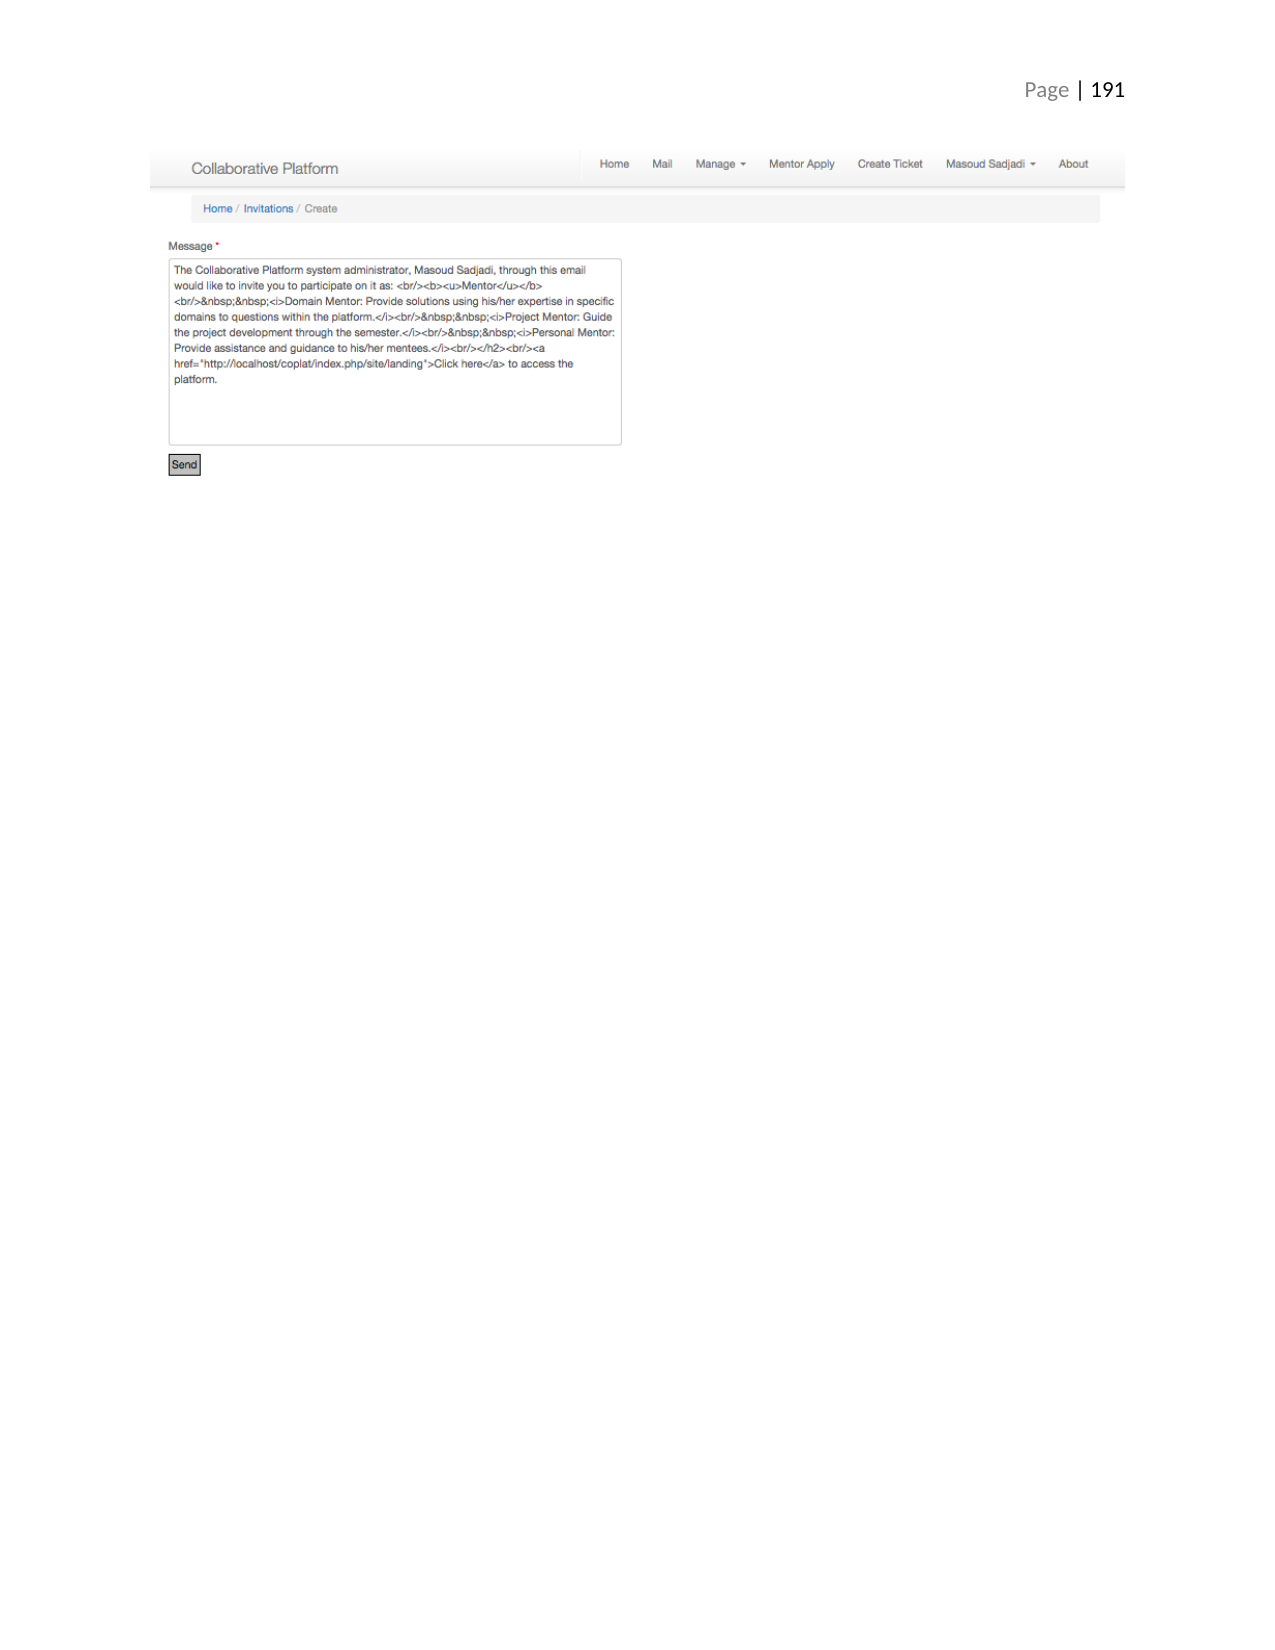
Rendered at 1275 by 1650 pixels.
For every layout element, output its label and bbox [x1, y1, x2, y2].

picture [150, 150, 1125, 507]
